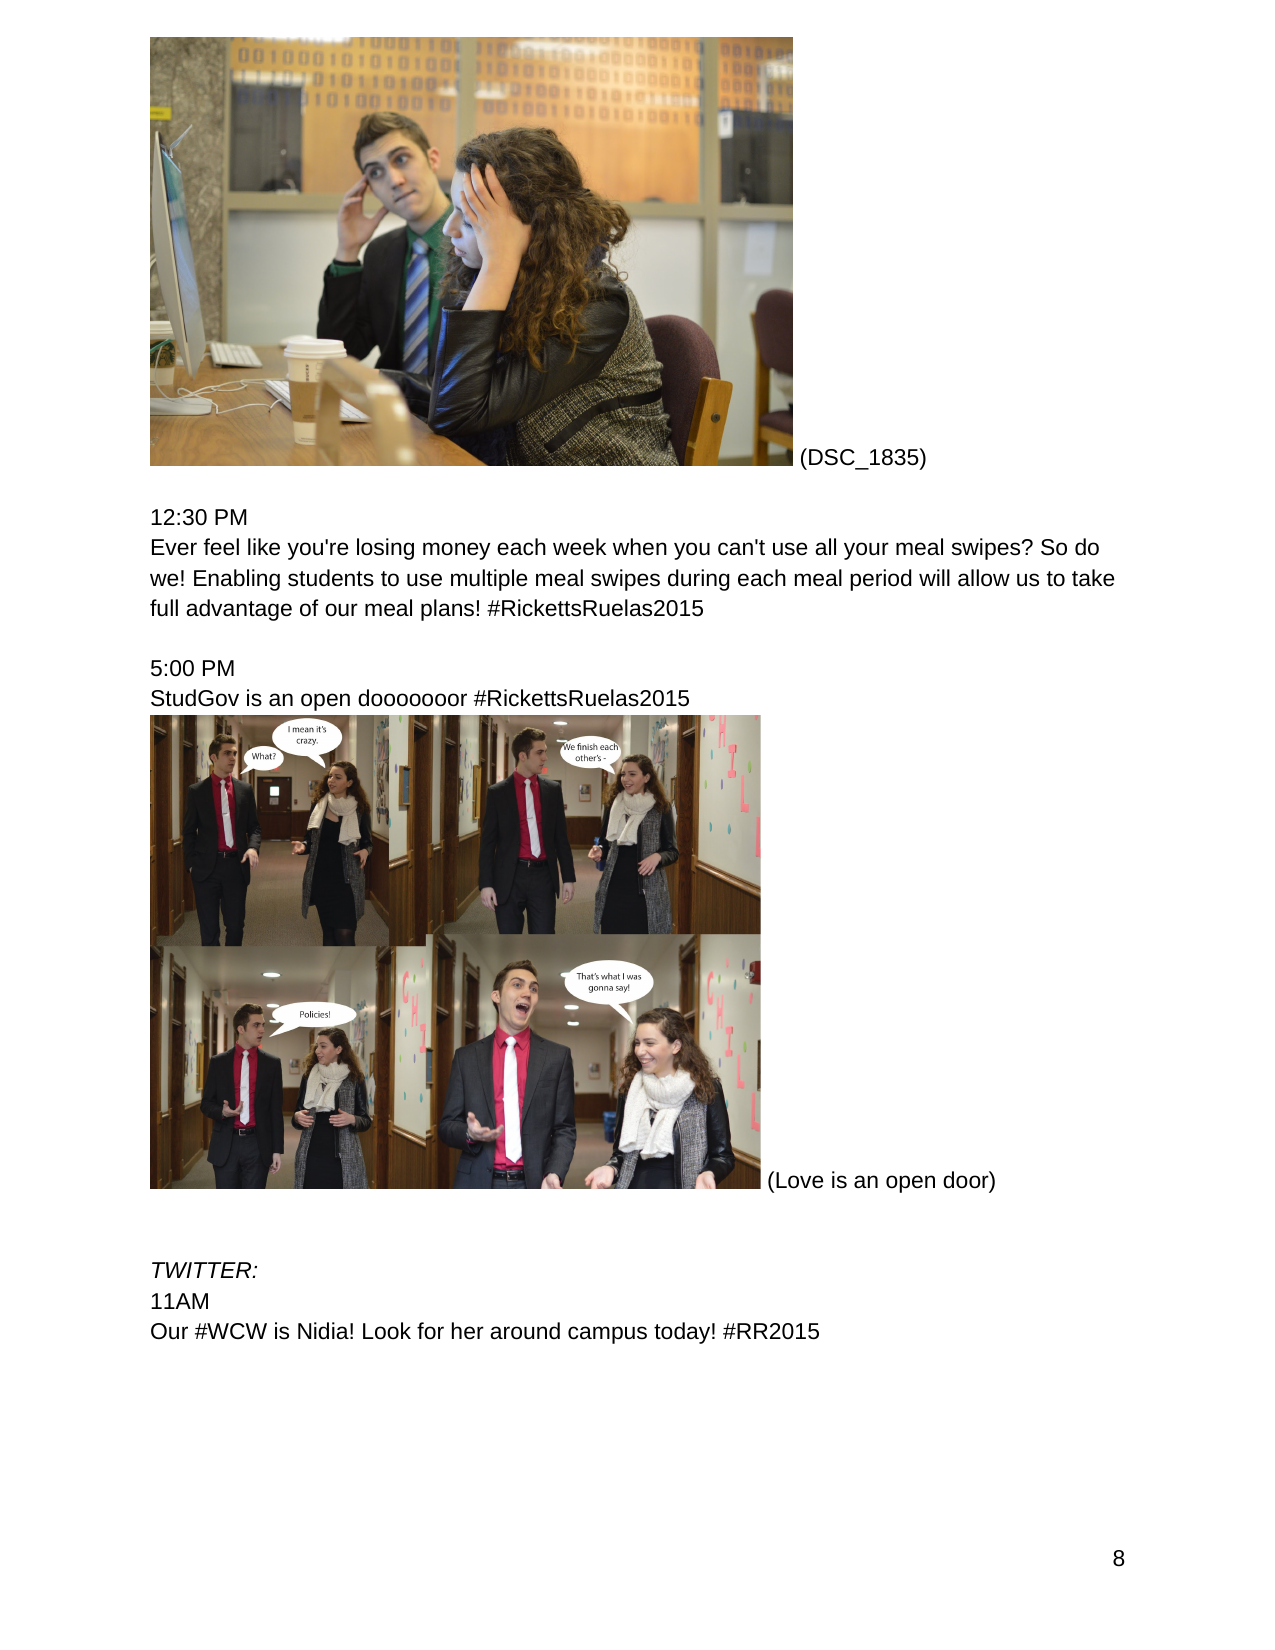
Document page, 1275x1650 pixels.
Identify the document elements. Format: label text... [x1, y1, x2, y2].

text 5:00 PM [150, 655, 1125, 681]
text TWITTER: [150, 1257, 1125, 1284]
text 12:30 PM [150, 504, 1125, 530]
text Ever feel like you're losing money each week when you can't use all your meal swipes? So do we! Enabling students to use multiple meal swipes during each meal period will allow us to take full advantage of our meal plans! #RickettsRuelas2015 [150, 534, 1125, 621]
text Our #WCW is Nidia! Look for her around campus today! #RR2015 [150, 1318, 1125, 1344]
text StudGov is an open dooooooor #RickettsRuelas2015 [150, 685, 1125, 712]
picture [150, 715, 761, 1189]
picture [150, 37, 793, 466]
text 11AM [150, 1288, 1125, 1314]
